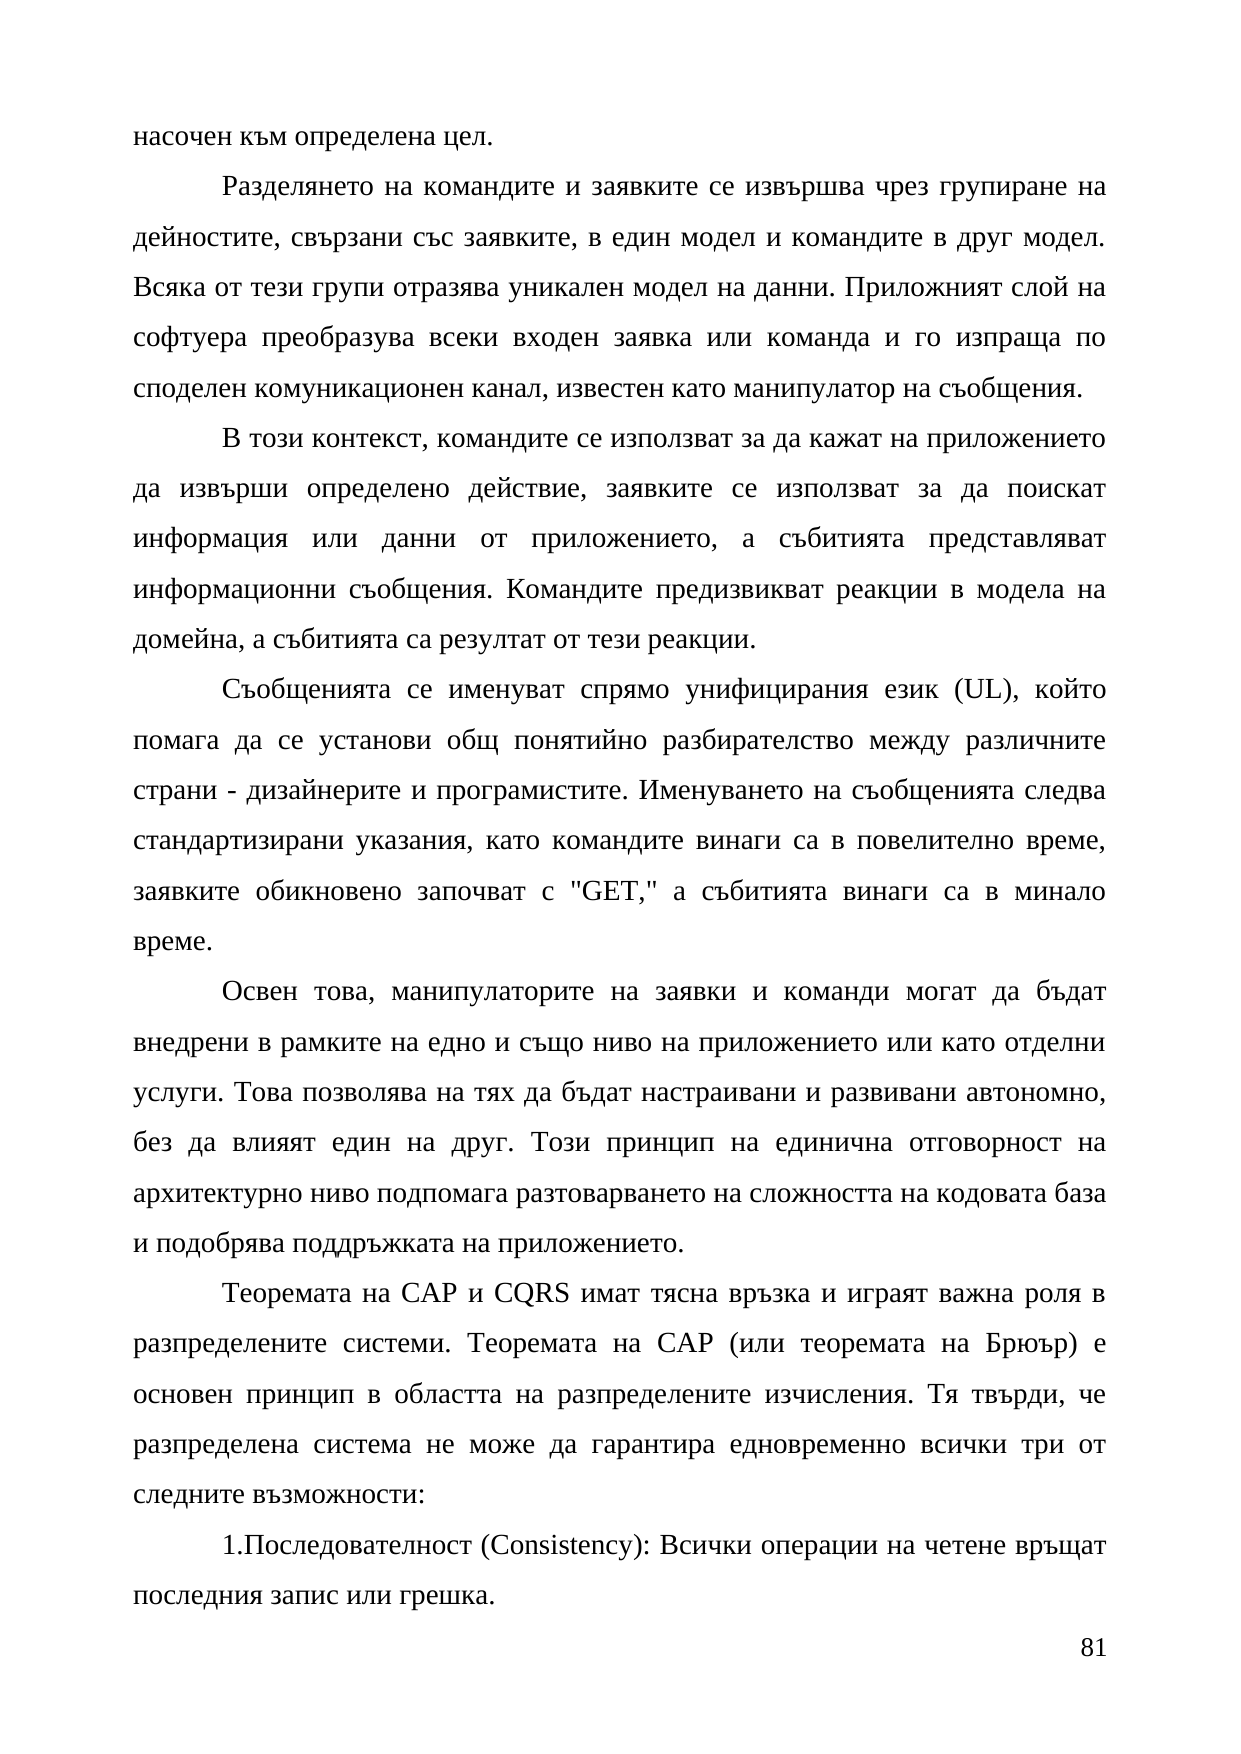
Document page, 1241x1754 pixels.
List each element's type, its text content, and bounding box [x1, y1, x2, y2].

text Съобщенията се именуват спрямо унифицирания език (UL), който помага да се установи общ понятийно разбирателство между различните страни - дизайнерите и програмистите. Именуването на съобщенията следва стандартизирани указания, като командите винаги са в повелително време, заявките обикновено започват с "GET," а събитията винаги са в минало време. [133, 672, 1107, 957]
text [133, 118, 1107, 152]
text Разделянето на командите и заявките се извършва чрез групиране на дейностите, свързани със заявките, в един модел и командите в друг модел. Всяка от тези групи отразява уникален модел на данни. Приложният слой на софтуера преобразува всеки входен заявка или команда и го изпраща по споделен комуникационен канал, известен като манипулатор на съобщения. [133, 168, 1107, 403]
text Теоремата на CAP и CQRS имат тясна връзка и играят важна роля в разпределените системи. Теоремата на CAP (или теоремата на Брюър) е основен принцип в областта на разпределените изчисления. Тя твърди, че разпределена система не може да гарантира едновременно всички три от следните възможности: [133, 1275, 1107, 1510]
text В този контекст, командите се използват за да кажат на приложението да извърши определено действие, заявките се използват за да поискат информация или данни от приложението, а събитията представляват информационни съобщения. Командите предизвикват реакции в модела на домейна, а събитията са резултат от тези реакции. [133, 420, 1107, 655]
text 1.Последователност (Consistency): Всички операции на четене връщат последния запис или грешка. [133, 1527, 1107, 1611]
text Освен това, манипулаторите на заявки и команди могат да бъдат внедрени в рамките на едно и също ниво на приложението или като отделни услуги. Това позволява на тях да бъдат настраивани и развивани автономно, без да влияят един на друг. Този принцип на единична отговорност на архитектурно ниво подпомага разтоварването на сложността на кодовата база и подобрява поддръжката на приложението. [133, 973, 1107, 1258]
